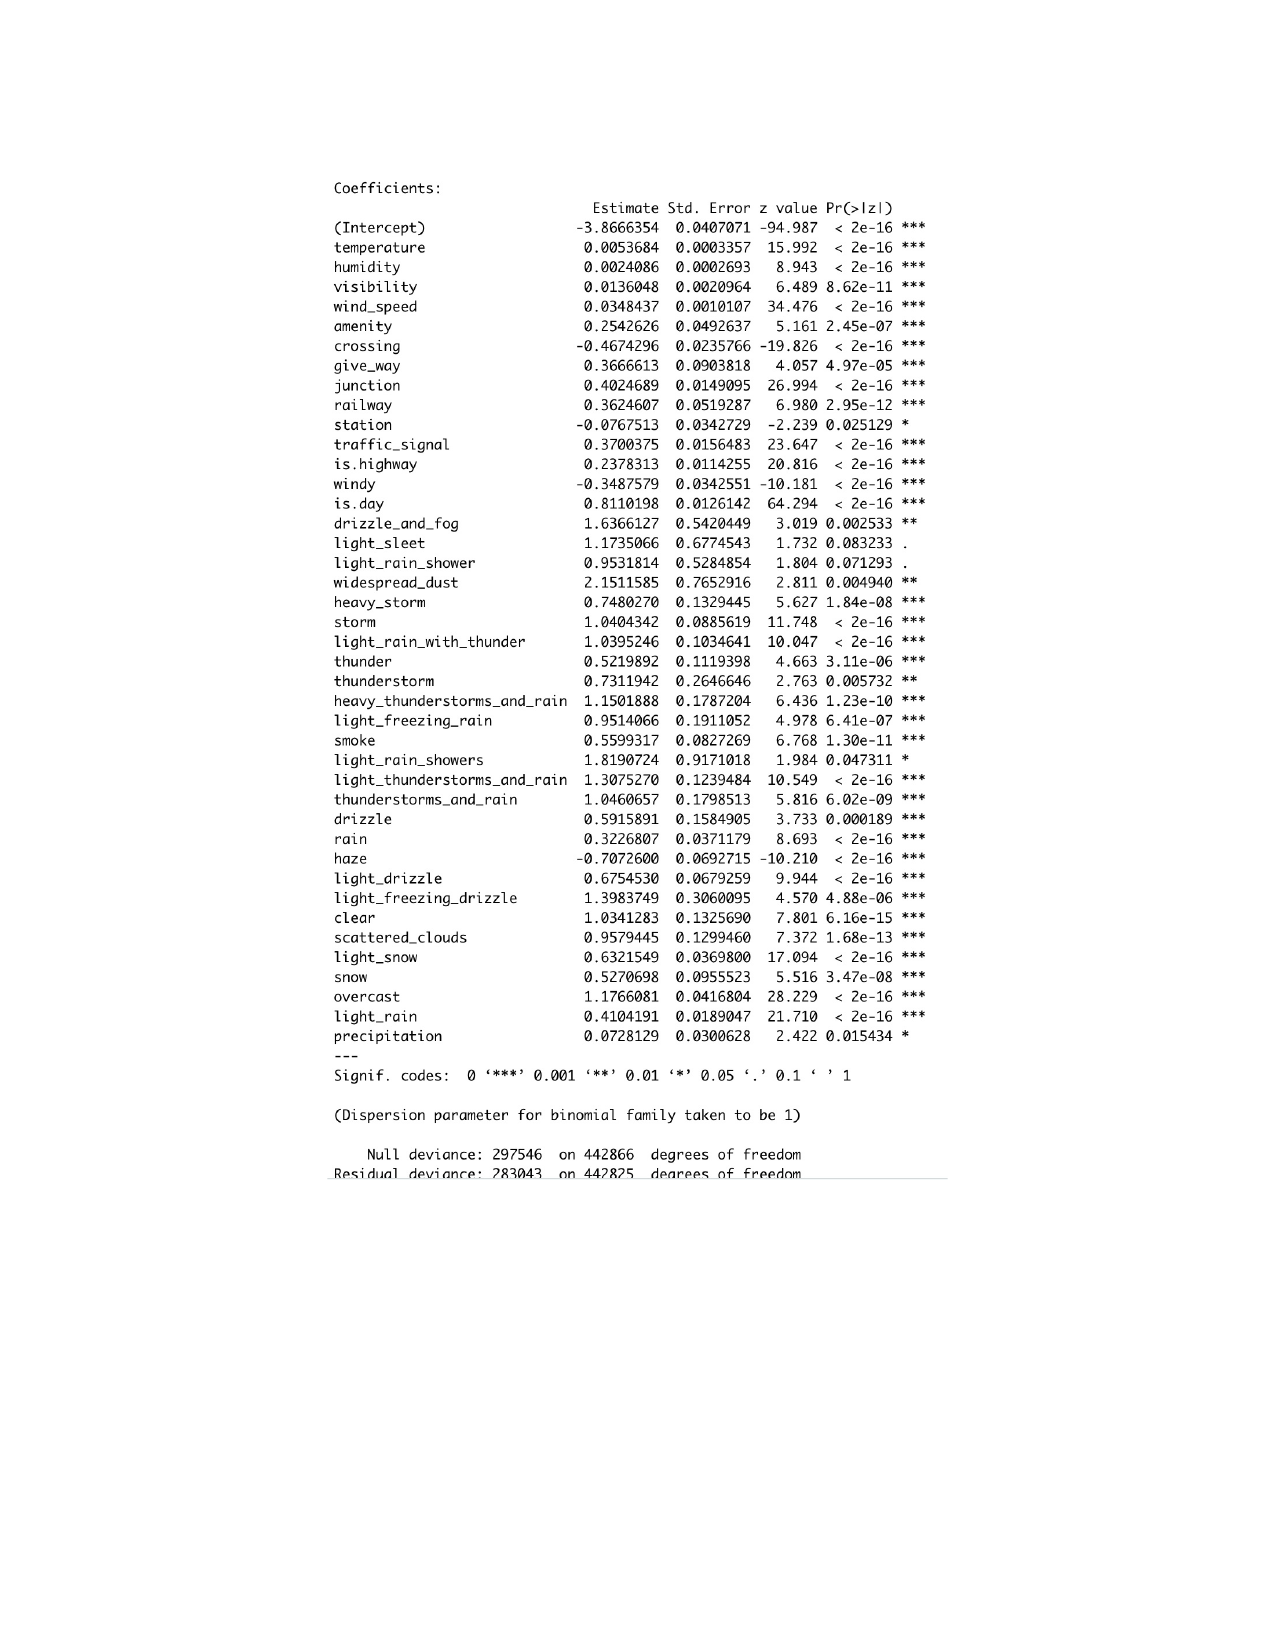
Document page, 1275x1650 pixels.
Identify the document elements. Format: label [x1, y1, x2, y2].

picture [327, 172, 948, 1180]
